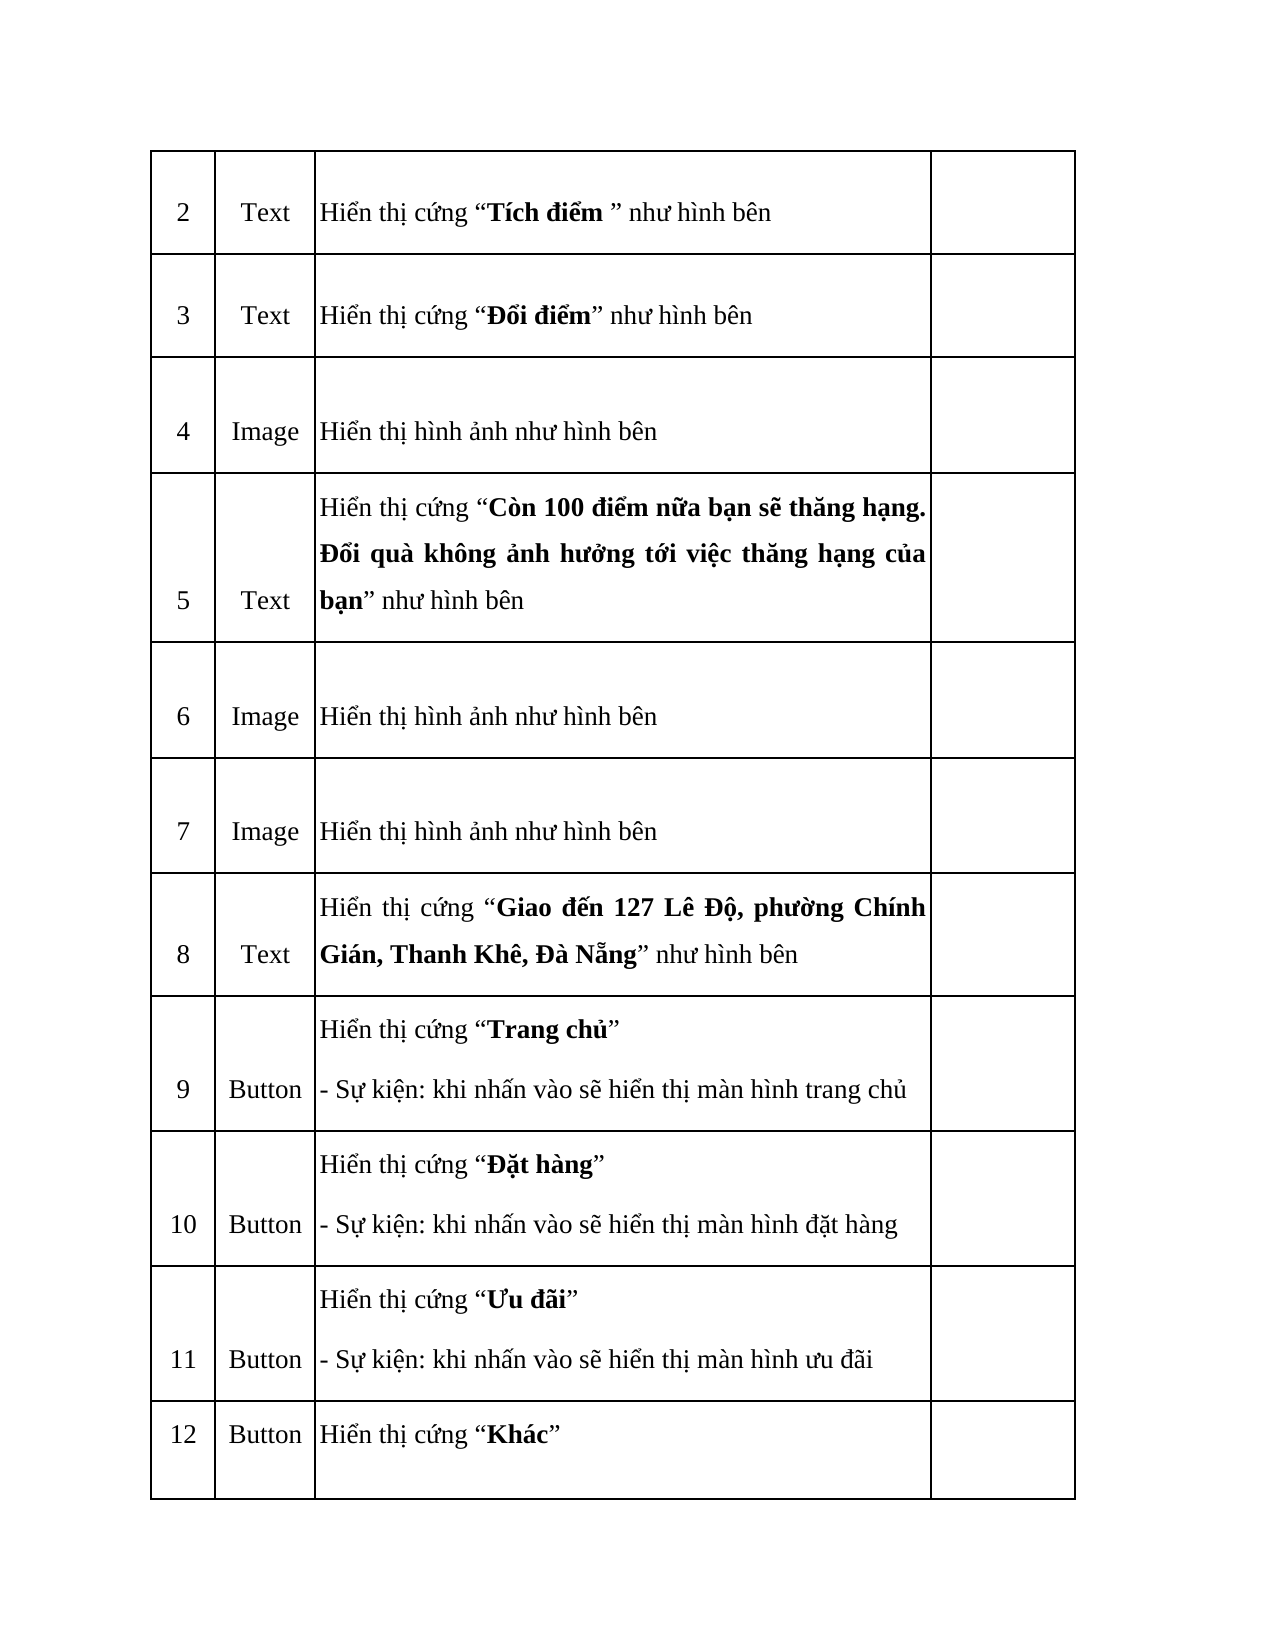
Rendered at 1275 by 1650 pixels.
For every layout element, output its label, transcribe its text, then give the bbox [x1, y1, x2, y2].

table_cell Hiển thị cứng “Tích điểm ” như hình bên [316, 152, 930, 253]
table_cell 8 [152, 874, 214, 995]
table_cell [932, 1132, 1074, 1265]
table_cell [932, 1402, 1074, 1498]
table_cell [932, 997, 1074, 1130]
table_cell 2 [152, 152, 214, 253]
table_cell 7 [152, 759, 214, 872]
table_cell Text [216, 152, 314, 253]
table_cell Hiển thị hình ảnh như hình bên [316, 643, 930, 757]
table_cell [932, 759, 1074, 872]
table_cell Text [216, 474, 314, 641]
table_cell Button [216, 1132, 314, 1265]
table_cell 12 [152, 1402, 214, 1498]
table_cell Text [216, 255, 314, 356]
table_cell Hiển thị hình ảnh như hình bên [316, 358, 930, 472]
table_cell Image [216, 759, 314, 872]
table_cell Hiển thị hình ảnh như hình bên [316, 759, 930, 872]
table_cell Hiển thị cứng “Trang chủ” - Sự kiện: khi nhấn vào sẽ hiển thị màn hình trang chủ [316, 997, 930, 1130]
table_cell Hiển thị cứng “Ưu đãi” - Sự kiện: khi nhấn vào sẽ hiển thị màn hình ưu đãi [316, 1267, 930, 1400]
table_cell [932, 643, 1074, 757]
table_cell 10 [152, 1132, 214, 1265]
table_cell [932, 152, 1074, 253]
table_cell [316, 1402, 930, 1498]
table_cell [932, 358, 1074, 472]
table_cell [932, 874, 1074, 995]
table_cell 3 [152, 255, 214, 356]
table_cell Button [216, 997, 314, 1130]
table_cell [932, 1267, 1074, 1400]
table_cell 5 [152, 474, 214, 641]
table_cell [932, 255, 1074, 356]
table_cell 6 [152, 643, 214, 757]
table_cell Text [216, 874, 314, 995]
table_cell Hiển thị cứng “Đổi điểm” như hình bên [316, 255, 930, 356]
table_cell Image [216, 358, 314, 472]
table_cell Hiển thị cứng “Đặt hàng” - Sự kiện: khi nhấn vào sẽ hiển thị màn hình đặt hàng [316, 1132, 930, 1265]
table_cell Hiển thị cứng “Còn 100 điểm nữa bạn sẽ thăng hạng. Đổi quà không ảnh hưởng tới việc thăng hạng của bạn” như hình bên [316, 474, 930, 641]
table_cell Hiển thị cứng “Giao đến 127 Lê Độ, phường Chính Gián, Thanh Khê, Đà Nẵng” như hình bên [316, 874, 930, 995]
table_cell Image [216, 643, 314, 757]
table_cell 9 [152, 997, 214, 1130]
table_cell Button [216, 1267, 314, 1400]
table_cell [932, 474, 1074, 641]
table_cell 11 [152, 1267, 214, 1400]
table_cell 4 [152, 358, 214, 472]
table_cell Button [216, 1402, 314, 1498]
